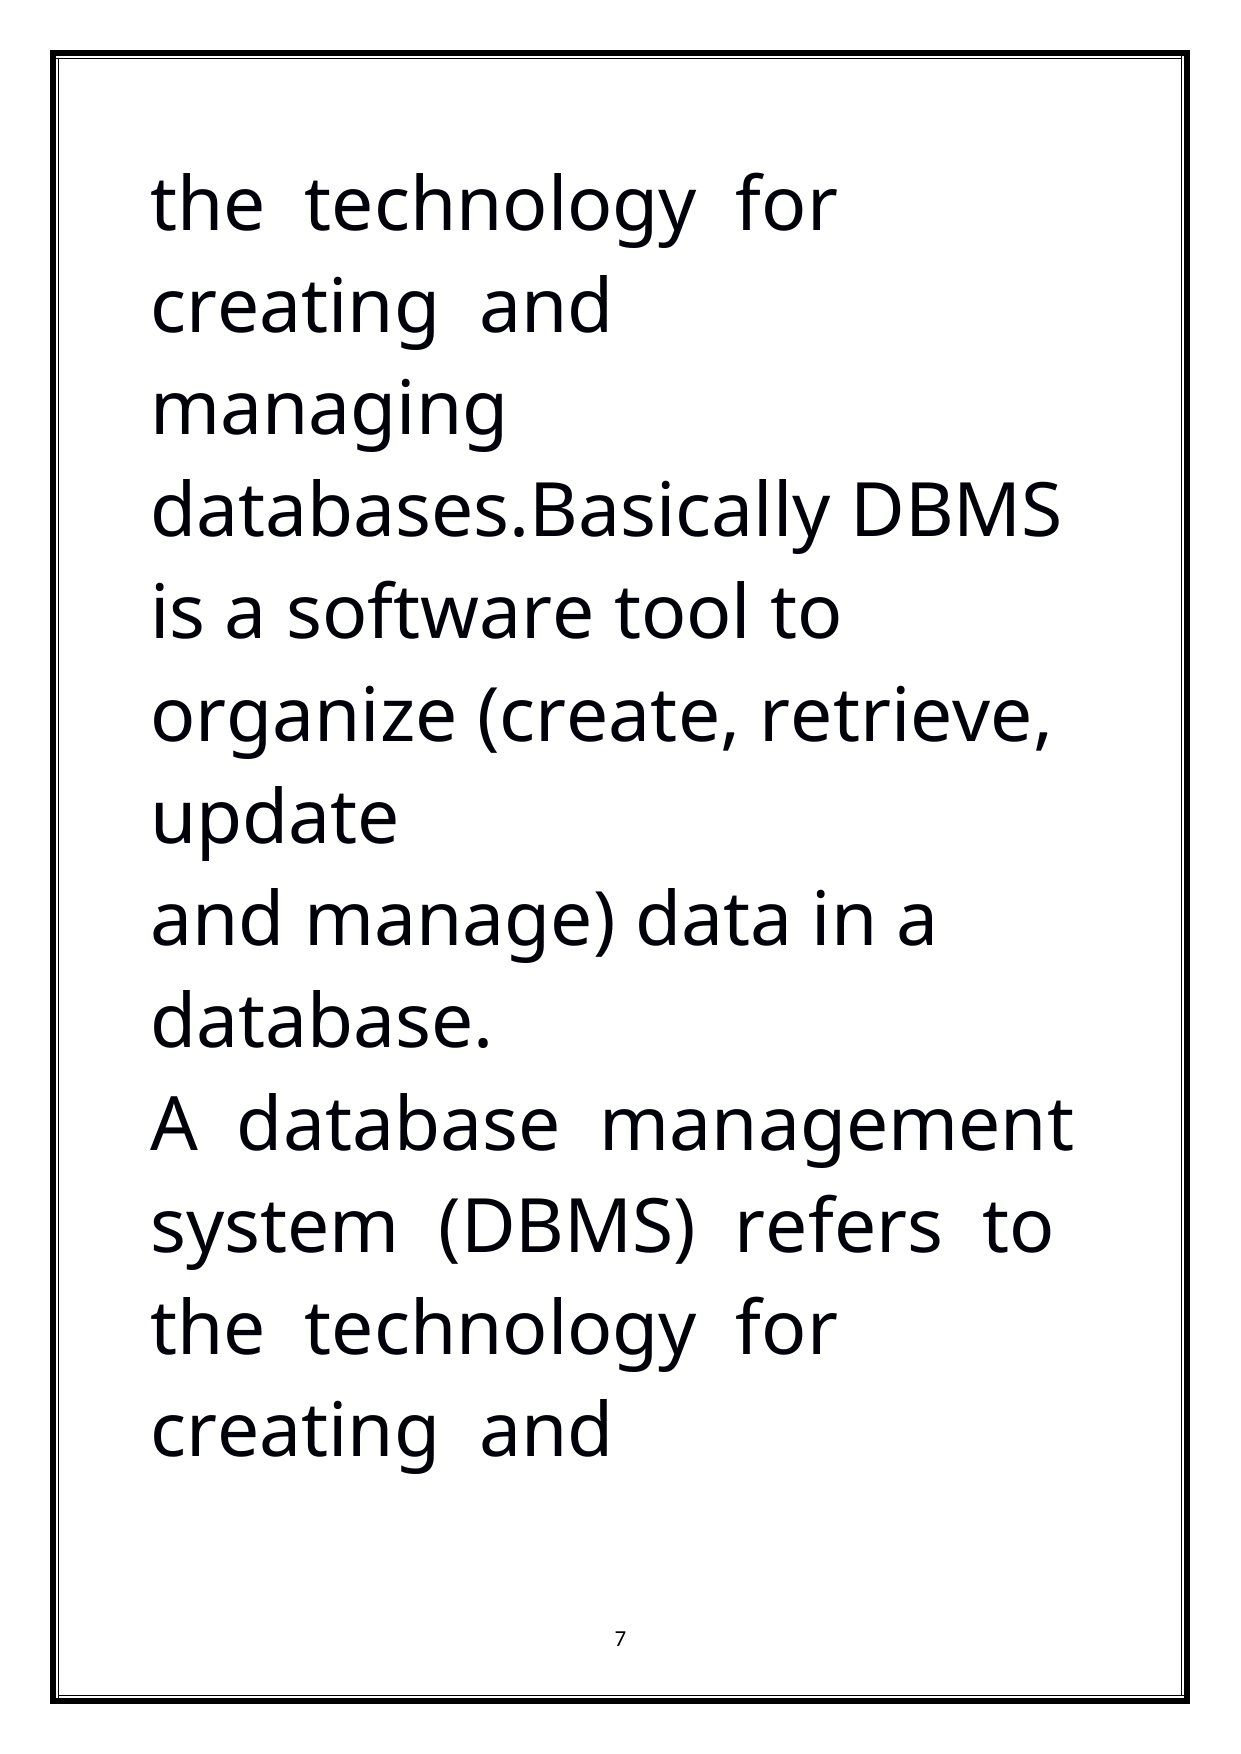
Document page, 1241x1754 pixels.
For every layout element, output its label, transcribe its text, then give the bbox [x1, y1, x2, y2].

text managing databases.Basically DBMS is a software tool to organize (create, retrieve, update [150, 354, 1090, 865]
text and manage) data in a database. [150, 865, 1090, 1070]
text A database management system (DBMS) refers to the technology for creating and [150, 1070, 1090, 1478]
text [150, 150, 1090, 354]
